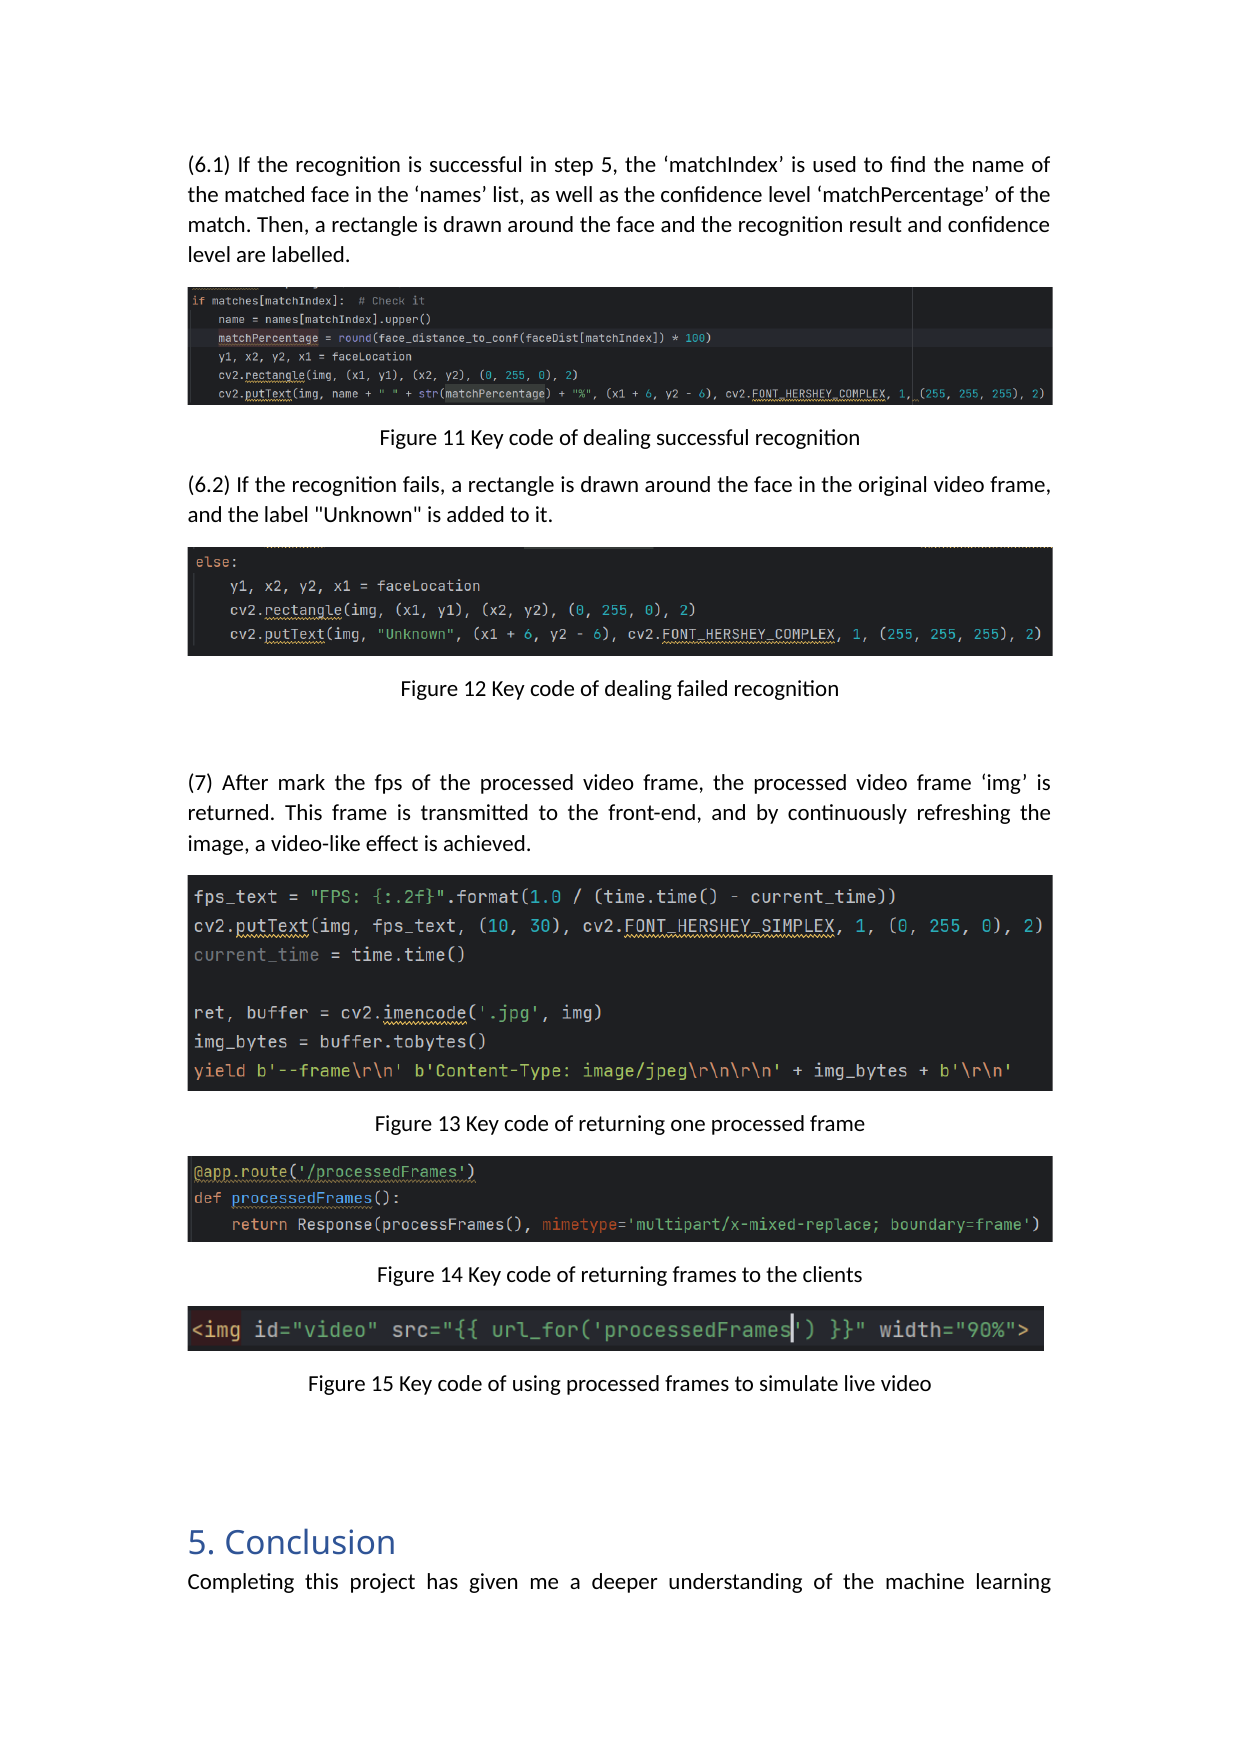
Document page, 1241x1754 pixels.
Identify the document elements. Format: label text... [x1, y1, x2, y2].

picture [187, 287, 1053, 405]
picture [187, 1306, 1044, 1351]
picture [187, 875, 1053, 1091]
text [187, 1567, 1053, 1595]
text (6.1) If the recognition is successful in step 5, the ‘matchIndex’ is used to find the name of the matched face in the ‘names’ list, as well as the confidence level ‘matchPercentage’ of the match. Then, a rectangle is drawn around the face and the recognition result and confidence level are labelled. [187, 150, 1053, 269]
text Figure 15 Key code of using processed frames to simulate live video [187, 1369, 1053, 1397]
text Figure 14 Key code of returning frames to the clients [187, 1260, 1053, 1288]
text (7) After mark the fps of the processed video frame, the processed video frame ‘img’ is returned. This frame is transmitted to the front-end, and by continuously refreshing the image, a video-like effect is achieved. [187, 768, 1053, 857]
picture [187, 547, 1053, 656]
picture [187, 1156, 1053, 1242]
text Figure 13 Key code of returning one processed frame [187, 1109, 1053, 1138]
text (6.2) If the recognition fails, a rectangle is drawn around the face in the original video frame, and the label "Unknown" is added to it. [187, 470, 1053, 528]
text Figure 12 Key code of dealing failed recognition [187, 674, 1053, 702]
text Figure 11 Key code of dealing successful recognition [187, 423, 1053, 451]
subtitle 5. Conclusion [187, 1518, 1053, 1564]
